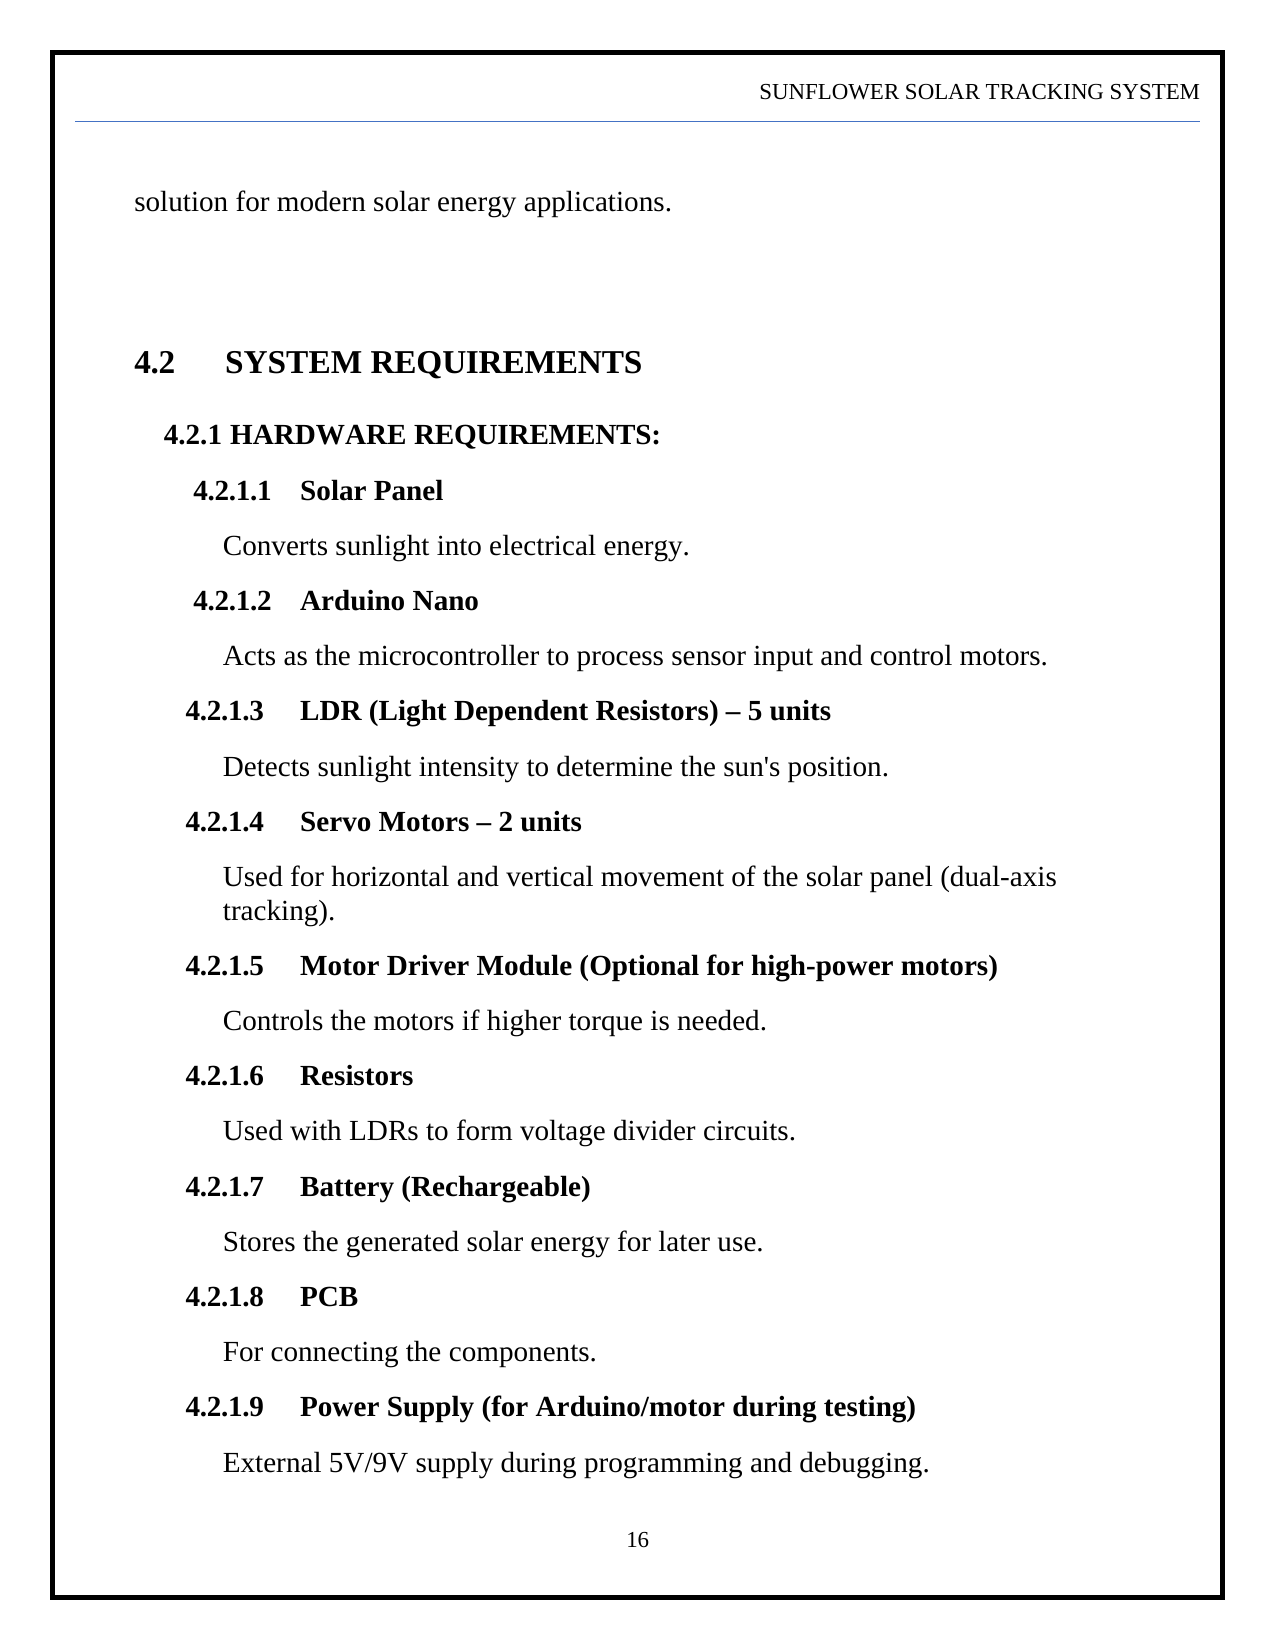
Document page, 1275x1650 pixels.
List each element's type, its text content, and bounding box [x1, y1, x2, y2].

list HARDWARE REQUIREMENTS: [163, 417, 1138, 451]
list Solar Panel [193, 473, 1138, 506]
list Battery (Rechargeable) [185, 1169, 1138, 1202]
text Stores the generated solar energy for later use. [223, 1224, 1138, 1257]
text Detects sunlight intensity to determine the sun's position. [223, 749, 1138, 782]
list PCB [185, 1279, 1138, 1313]
text Used with LDRs to form voltage divider circuits. [223, 1113, 1138, 1147]
list Servo Motors – 2 units [185, 804, 1138, 837]
text For connecting the components. [223, 1334, 1138, 1368]
text Used for horizontal and vertical movement of the solar panel (dual-axis tracking). [223, 859, 1138, 926]
text External 5V/9V supply during programming and debugging. [223, 1445, 1138, 1478]
list Arduino Nano [193, 583, 1138, 617]
list Power Supply (for Arduino/motor during testing) [178, 1389, 1138, 1423]
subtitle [134, 184, 1138, 217]
text Controls the motors if higher torque is needed. [223, 1003, 1138, 1037]
list Motor Driver Module (Optional for high-power motors) [185, 948, 1138, 981]
subtitle SYSTEM REQUIREMENTS [134, 342, 1138, 380]
text Converts sunlight into electrical energy. [223, 528, 1138, 561]
list Resistors [185, 1058, 1138, 1092]
list LDR (Light Dependent Resistors) – 5 units [185, 693, 1138, 727]
text Acts as the microcontroller to process sensor input and control motors. [223, 638, 1138, 672]
